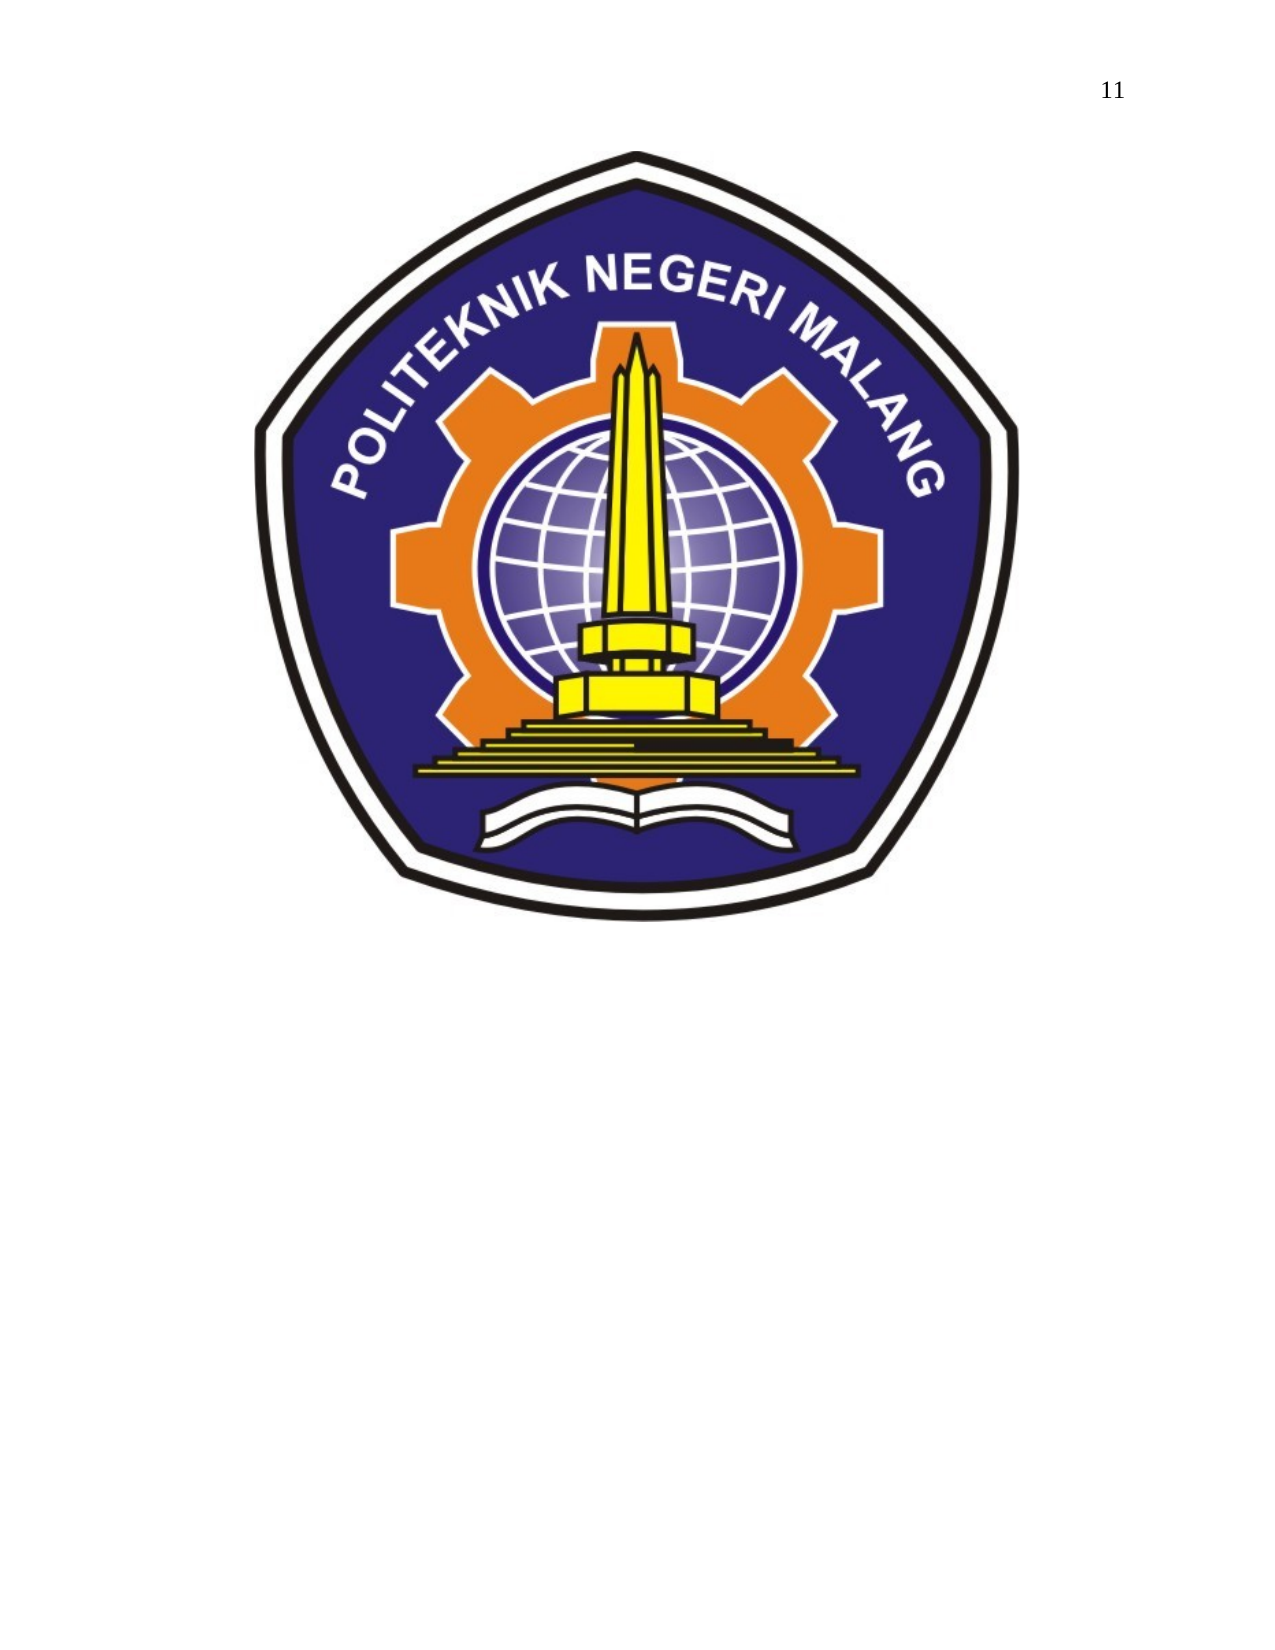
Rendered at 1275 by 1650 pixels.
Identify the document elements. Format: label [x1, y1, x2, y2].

picture [254, 151, 1020, 922]
